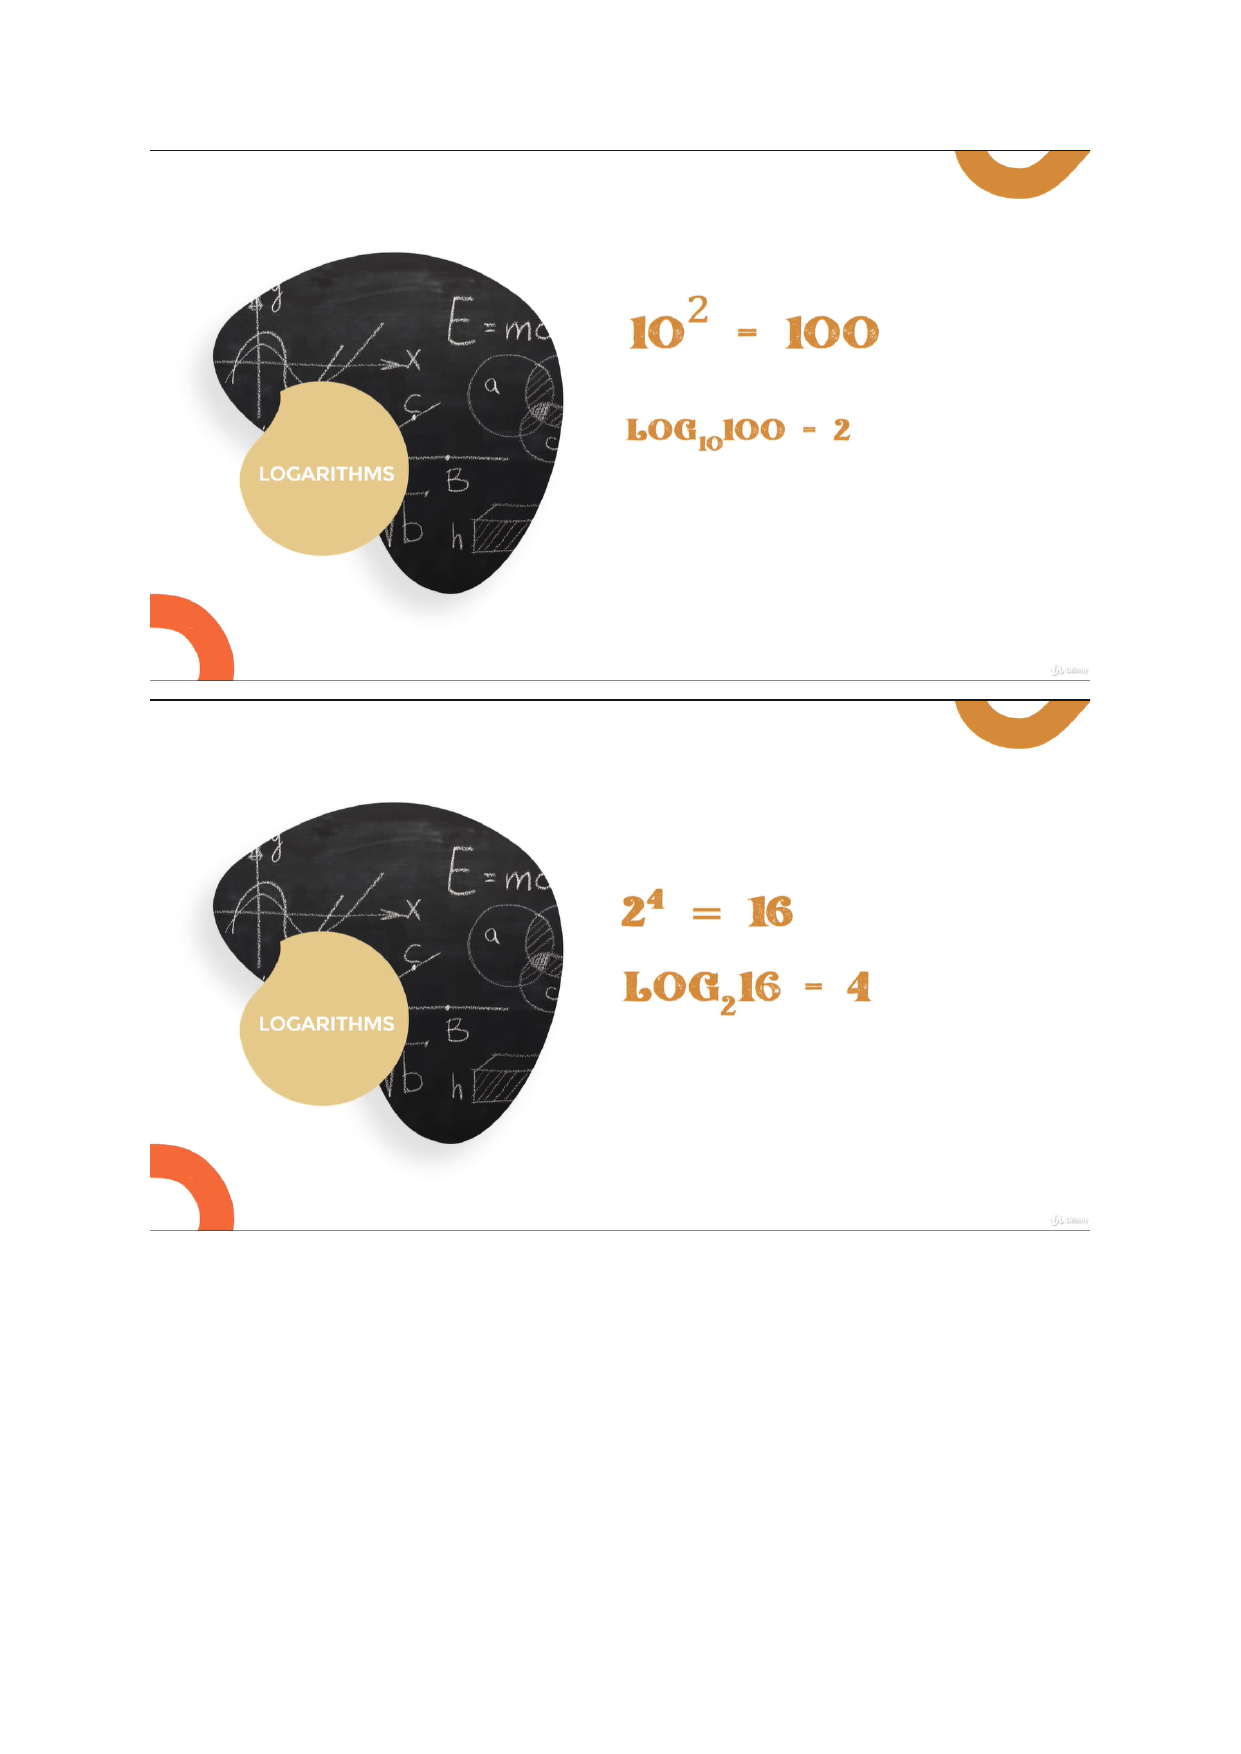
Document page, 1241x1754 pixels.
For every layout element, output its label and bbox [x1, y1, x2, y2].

picture [150, 150, 1091, 681]
picture [150, 699, 1091, 1231]
